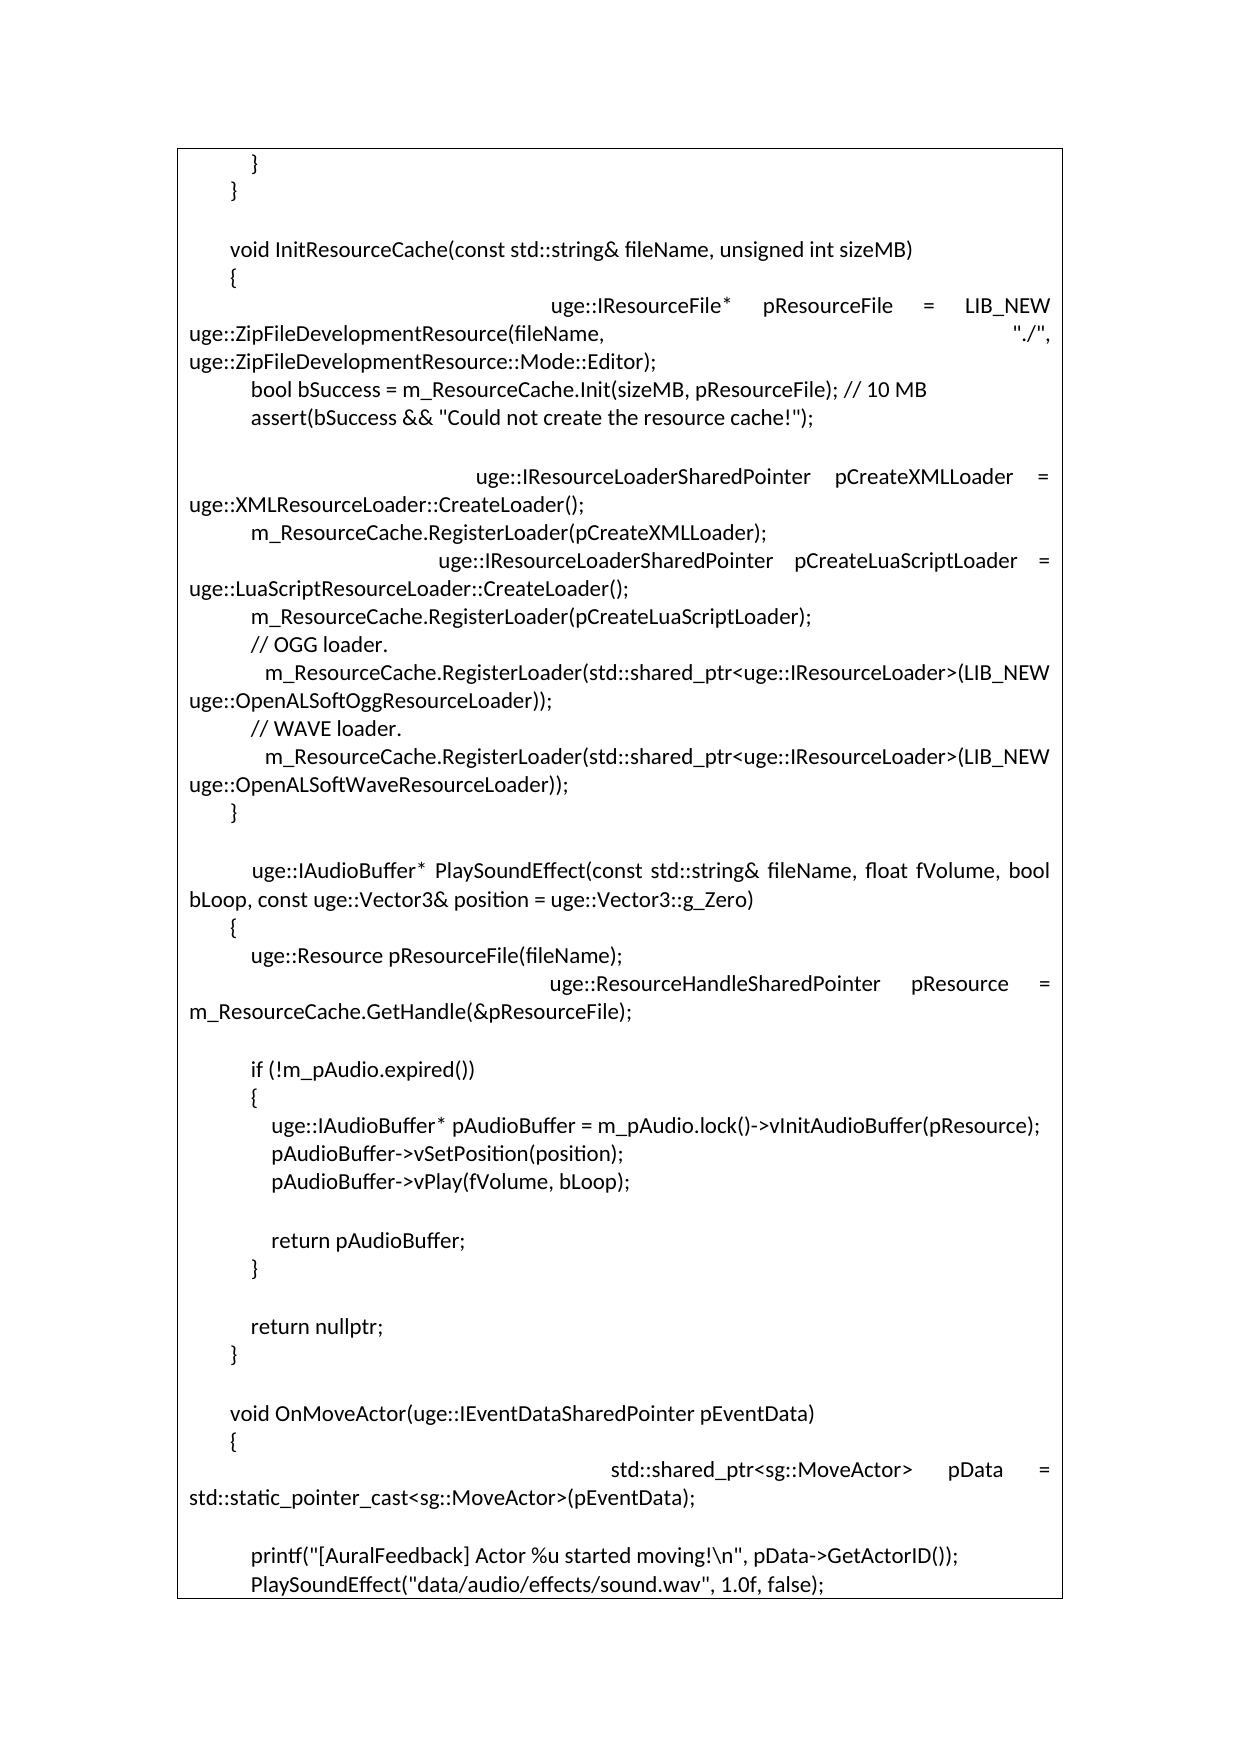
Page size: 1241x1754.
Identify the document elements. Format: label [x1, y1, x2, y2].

table_header [178, 149, 1062, 1598]
